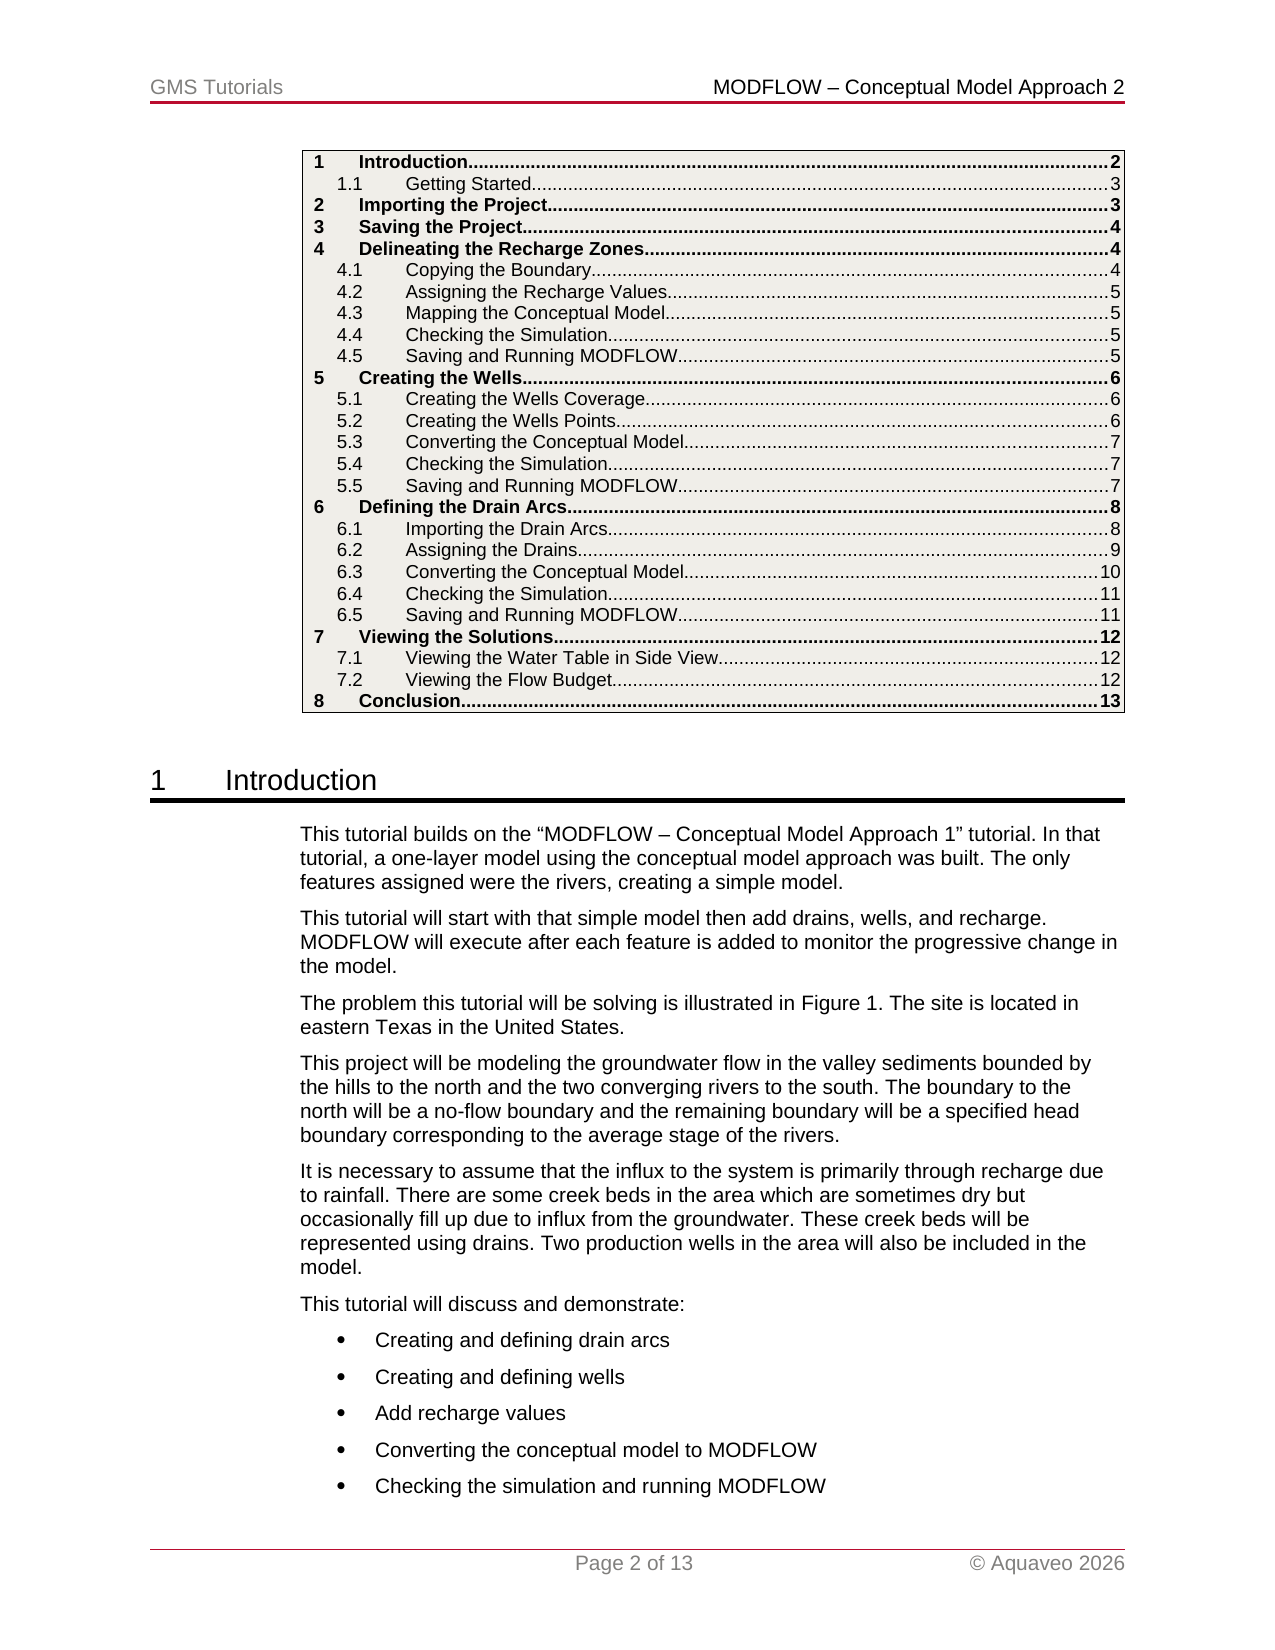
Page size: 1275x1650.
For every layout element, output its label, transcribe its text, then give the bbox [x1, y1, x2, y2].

list Checking the simulation and running MODFLOW [337, 1474, 1125, 1498]
text The problem this tutorial will be solving is illustrated in Figure 1. The site is located in eastern Texas in the United States. [300, 991, 1125, 1038]
table_header 1 Introduction 2 1.1 Getting Started 3 2 Importing the Project 3 3 Saving the Project 4 4 Delineating the Recharge Zones 4 4.1 Copying the Boundary 4 4.2 Assigning the Recharge Values 5 4.3 Mapping the Conceptual Model 5 4.4 Checking the Simulation 5 4.5 Saving and Running MODFLOW 5 5 Creating the Wells 6 5.1 Creating the Wells Coverage 6 5.2 Creating the Wells Points 6 5.3 Converting the Conceptual Model 7 5.4 Checking the Simulation 7 5.5 Saving and Running MODFLOW 7 6 Defining the Drain Arcs 8 6.1 Importing the Drain Arcs 8 6.2 Assigning the Drains 9 6.3 Converting the Conceptual Model 10 6.4 Checking the Simulation 11 6.5 Saving and Running MODFLOW 11 7 Viewing the Solutions 12 7.1 Viewing the Water Table in Side View 12 7.2 Viewing the Flow Budget 12 8 Conclusion 13 [303, 151, 1124, 712]
text This tutorial builds on the “MODFLOW – Conceptual Model Approach 1” tutorial. In that tutorial, a one-layer model using the conceptual model approach was built. The only features assigned were the rivers, creating a simple model. [300, 822, 1125, 894]
text This project will be modeling the groundwater flow in the valley sediments bounded by the hills to the north and the two converging rivers to the south. The boundary to the north will be a no-flow boundary and the remaining boundary will be a specified head boundary corresponding to the average stage of the rivers. [300, 1051, 1125, 1147]
list Creating and defining wells [337, 1365, 1125, 1389]
list Converting the conceptual model to MODFLOW [337, 1438, 1125, 1462]
text This tutorial will start with that simple model then add drains, wells, and recharge. MODFLOW will execute after each feature is added to monitor the progressive change in the model. [300, 906, 1125, 978]
subtitle Introduction [150, 763, 1125, 798]
list Add recharge values [337, 1401, 1125, 1425]
text This tutorial will discuss and demonstrate: [300, 1292, 1125, 1316]
text It is necessary to assume that the influx to the system is primarily through recharge due to rainfall. There are some creek beds in the area which are sometimes dry but occasionally fill up due to influx from the groundwater. These creek beds will be represented using drains. Two production wells in the area will also be included in the model. [300, 1159, 1125, 1279]
list Creating and defining drain arcs [337, 1328, 1125, 1352]
